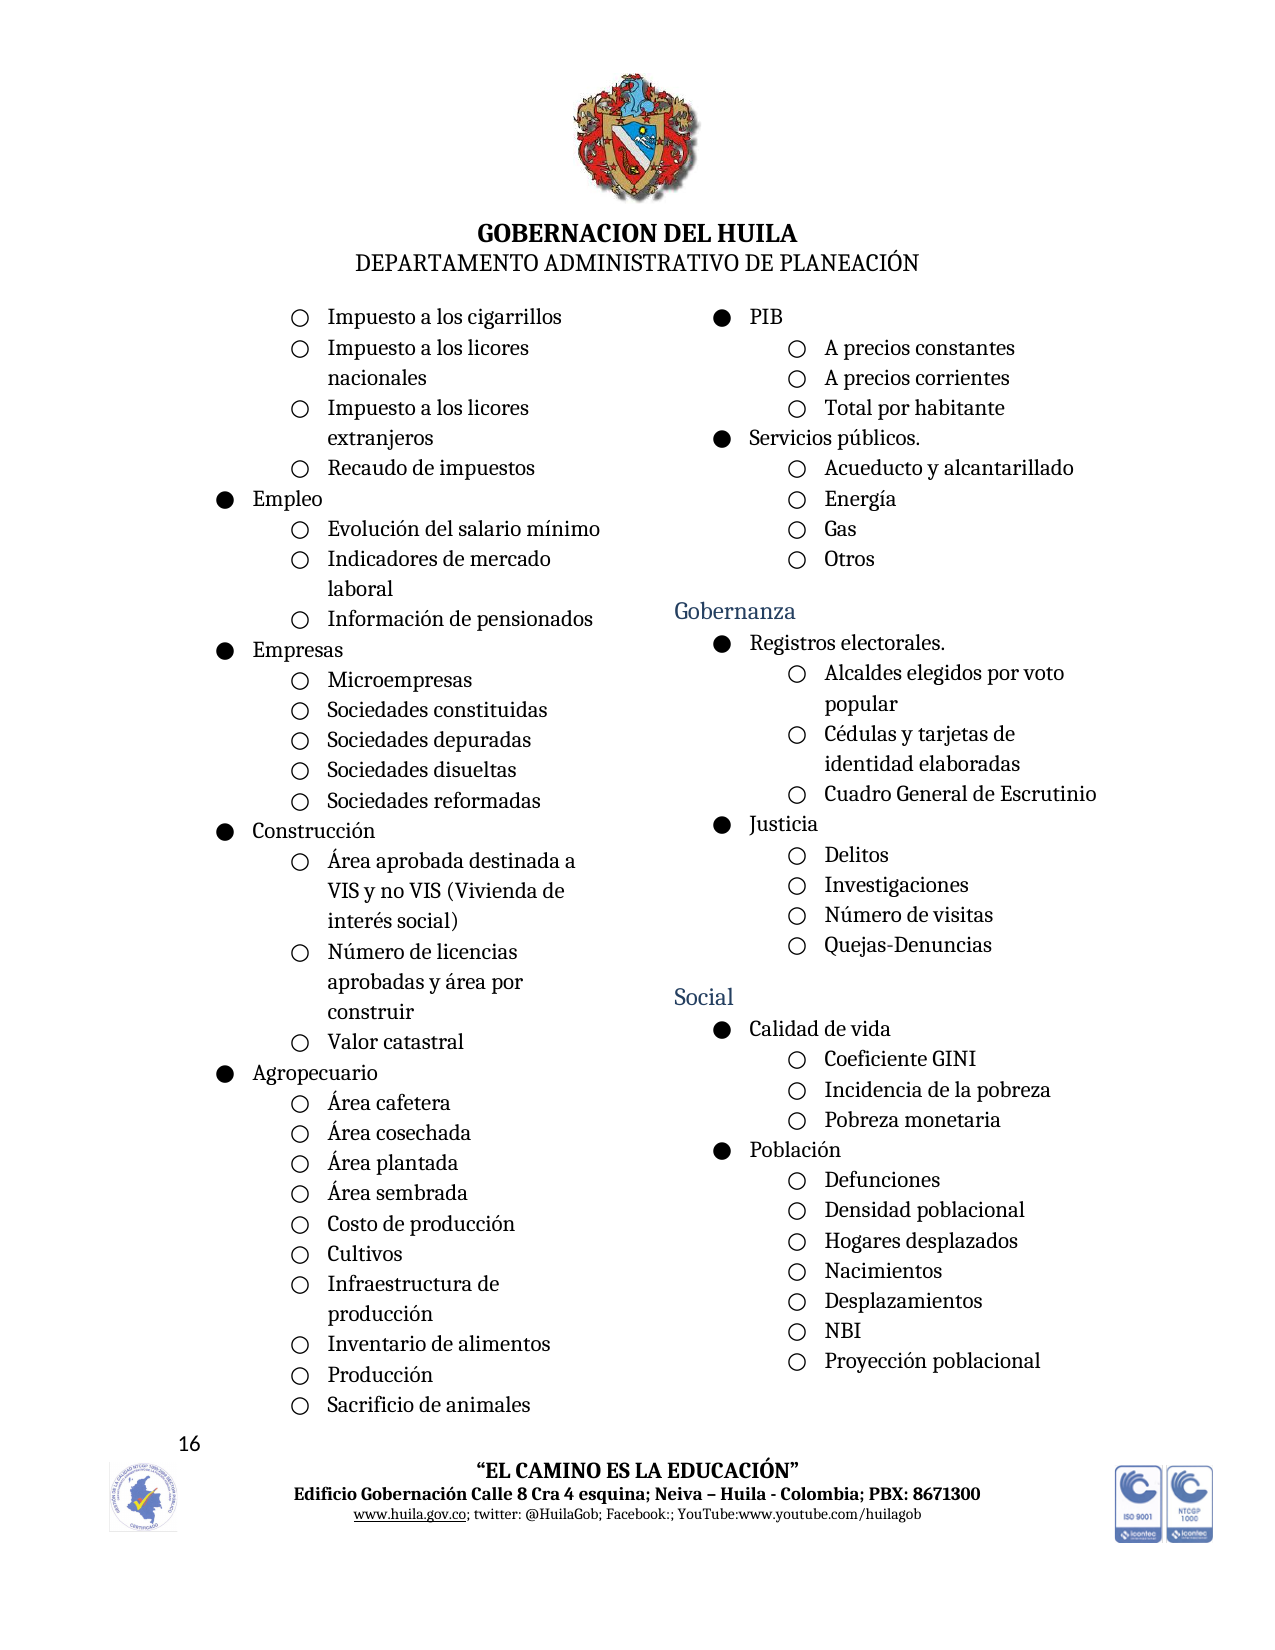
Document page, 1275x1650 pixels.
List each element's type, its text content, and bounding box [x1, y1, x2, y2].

list Valor catastral [290, 1029, 601, 1056]
list Desplazamientos [787, 1288, 1098, 1314]
list Pobreza monetaria [787, 1107, 1098, 1133]
list Empleo [215, 485, 601, 512]
picture [109, 1462, 178, 1532]
list PIB [712, 304, 1098, 331]
list Indicadores de mercado laboral [290, 546, 601, 602]
list Impuesto a los cigarrillos [290, 304, 601, 331]
list Sociedades disueltas [290, 757, 601, 784]
list Impuesto a los licores nacionales [290, 334, 601, 391]
list Coeficiente GINI [787, 1046, 1098, 1073]
list Población [712, 1137, 1098, 1163]
list Área aprobada destinada a VIS y no VIS (Vivienda de interés social) [290, 848, 601, 935]
list Gas [787, 516, 1098, 542]
list Agropecuario [215, 1059, 601, 1086]
list Proyección poblacional [787, 1348, 1098, 1375]
list Calidad de vida [712, 1016, 1098, 1042]
subtitle Gobernanza [674, 597, 1098, 626]
list A precios constantes [787, 334, 1098, 361]
list Quejas-Denuncias [787, 932, 1098, 958]
list Cuadro General de Escrutinio [787, 781, 1098, 807]
list Incidencia de la pobreza [787, 1076, 1098, 1103]
list Recaudo de impuestos [290, 455, 601, 482]
list Área plantada [290, 1150, 601, 1176]
list Sociedades reformadas [290, 787, 601, 814]
list Inventario de alimentos [290, 1331, 601, 1358]
list Otros [787, 546, 1098, 572]
list Delitos [787, 841, 1098, 868]
list Total por habitante [787, 395, 1098, 421]
list Nacimientos [787, 1258, 1098, 1284]
list Evolución del salario mínimo [290, 516, 601, 542]
list Impuesto a los licores extranjeros [290, 395, 601, 451]
list A precios corrientes [787, 364, 1098, 391]
list Investigaciones [787, 872, 1098, 898]
list Sociedades depuradas [290, 727, 601, 753]
list NBI [787, 1318, 1098, 1344]
list Microempresas [290, 667, 601, 693]
list Información de pensionados [290, 606, 601, 633]
list Justicia [712, 811, 1098, 837]
list Acueducto y alcantarillado [787, 455, 1098, 482]
picture [573, 73, 702, 204]
list Número de licencias aprobadas y área por construir [290, 938, 601, 1025]
list Número de visitas [787, 902, 1098, 928]
list Producción [290, 1361, 601, 1388]
list Empresas [215, 636, 601, 663]
list Cultivos [290, 1241, 601, 1267]
list Cédulas y tarjetas de identidad elaboradas [787, 721, 1098, 777]
list Construcción [215, 818, 601, 844]
list Defunciones [787, 1167, 1098, 1193]
picture [1114, 1464, 1214, 1543]
list Sacrificio de animales [290, 1392, 601, 1418]
subtitle Social [674, 983, 1098, 1012]
list Servicios públicos. [712, 425, 1098, 451]
list Área cosechada [290, 1120, 601, 1146]
list Alcaldes elegidos por voto popular [787, 660, 1098, 717]
list Densidad poblacional [787, 1197, 1098, 1224]
list Área sembrada [290, 1180, 601, 1207]
list Sociedades constituidas [290, 697, 601, 723]
list Costo de producción [290, 1210, 601, 1237]
list Registros electorales. [712, 630, 1098, 656]
list Hogares desplazados [787, 1227, 1098, 1254]
list Infraestructura de producción [290, 1271, 601, 1327]
list Energía [787, 485, 1098, 512]
list Área cafetera [290, 1089, 601, 1116]
